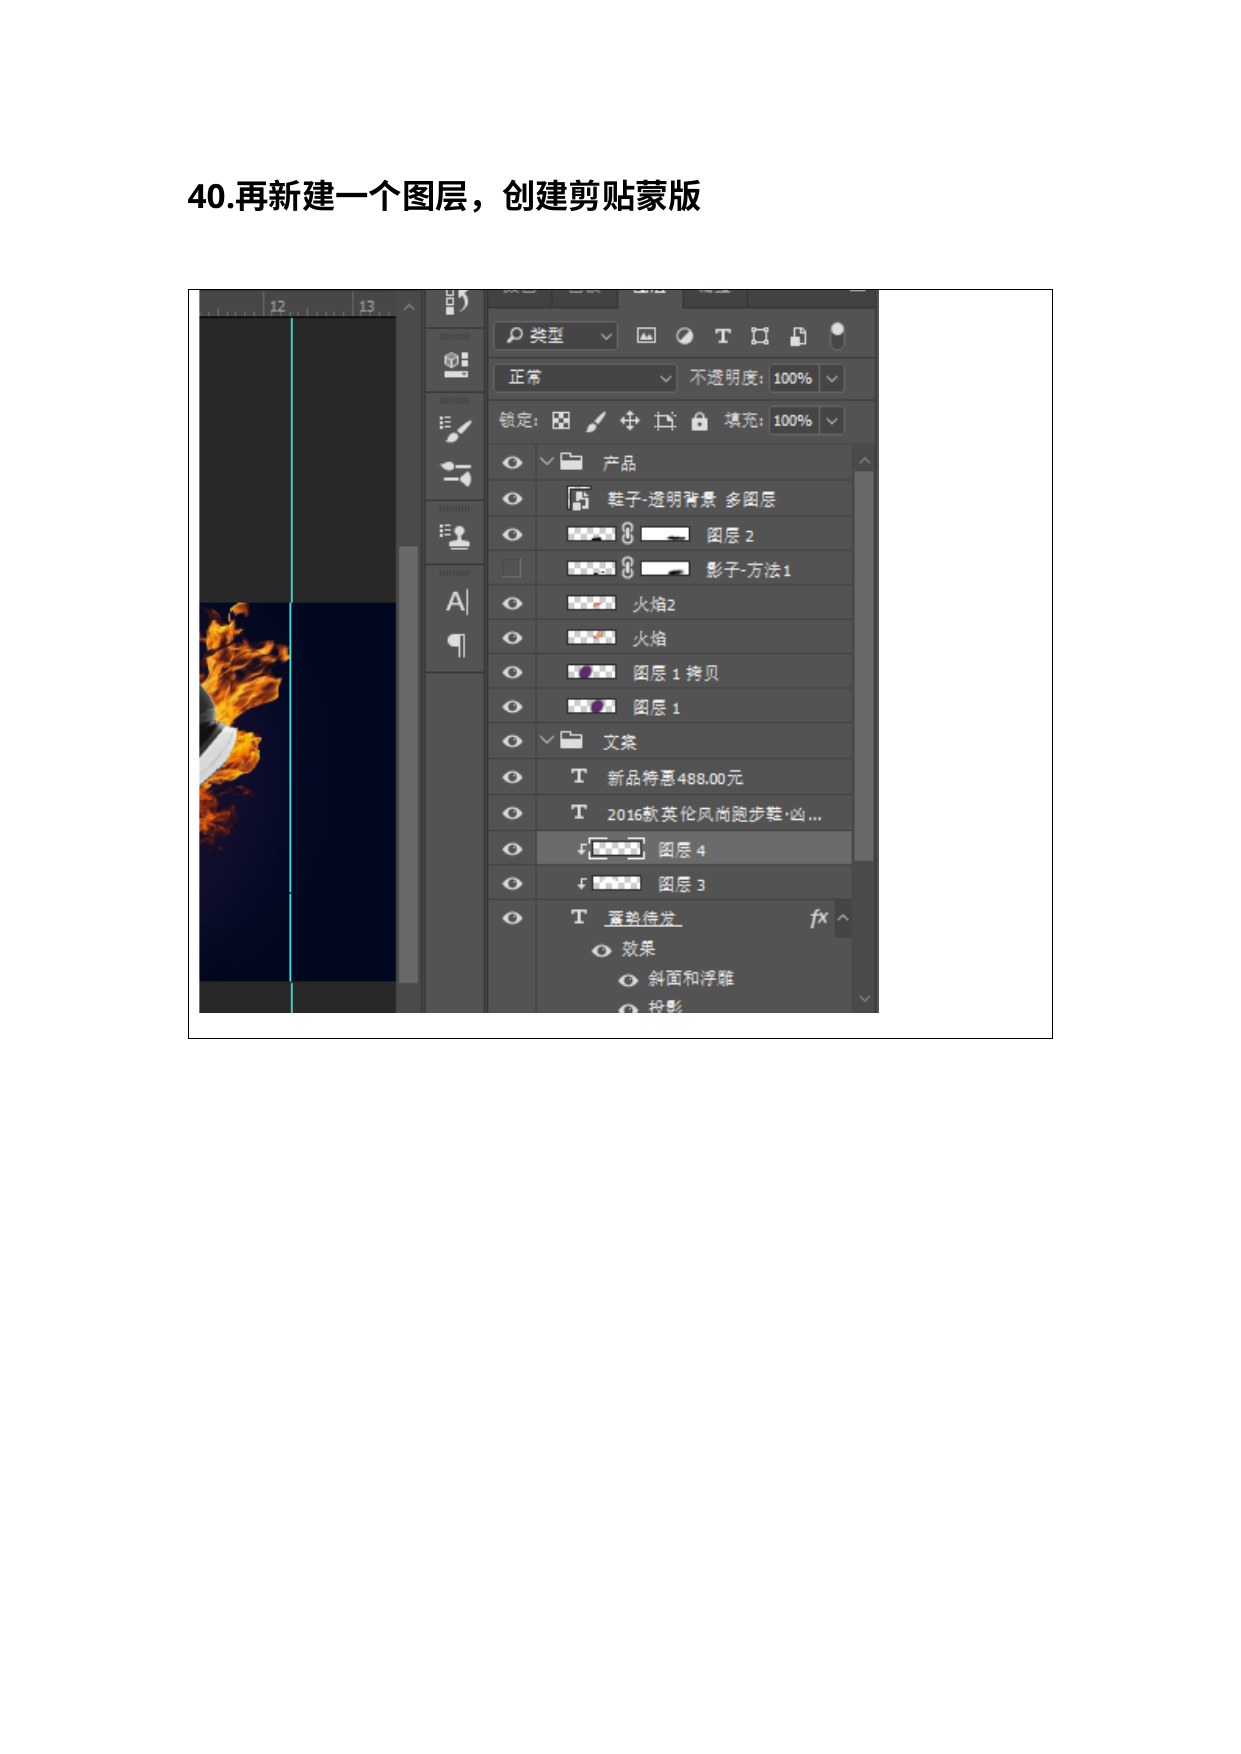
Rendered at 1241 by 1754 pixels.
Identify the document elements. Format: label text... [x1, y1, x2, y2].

table_header [189, 290, 1052, 1038]
picture [199, 290, 879, 1013]
subtitle 40.再新建一个图层，创建剪贴蒙版 [187, 162, 1053, 227]
